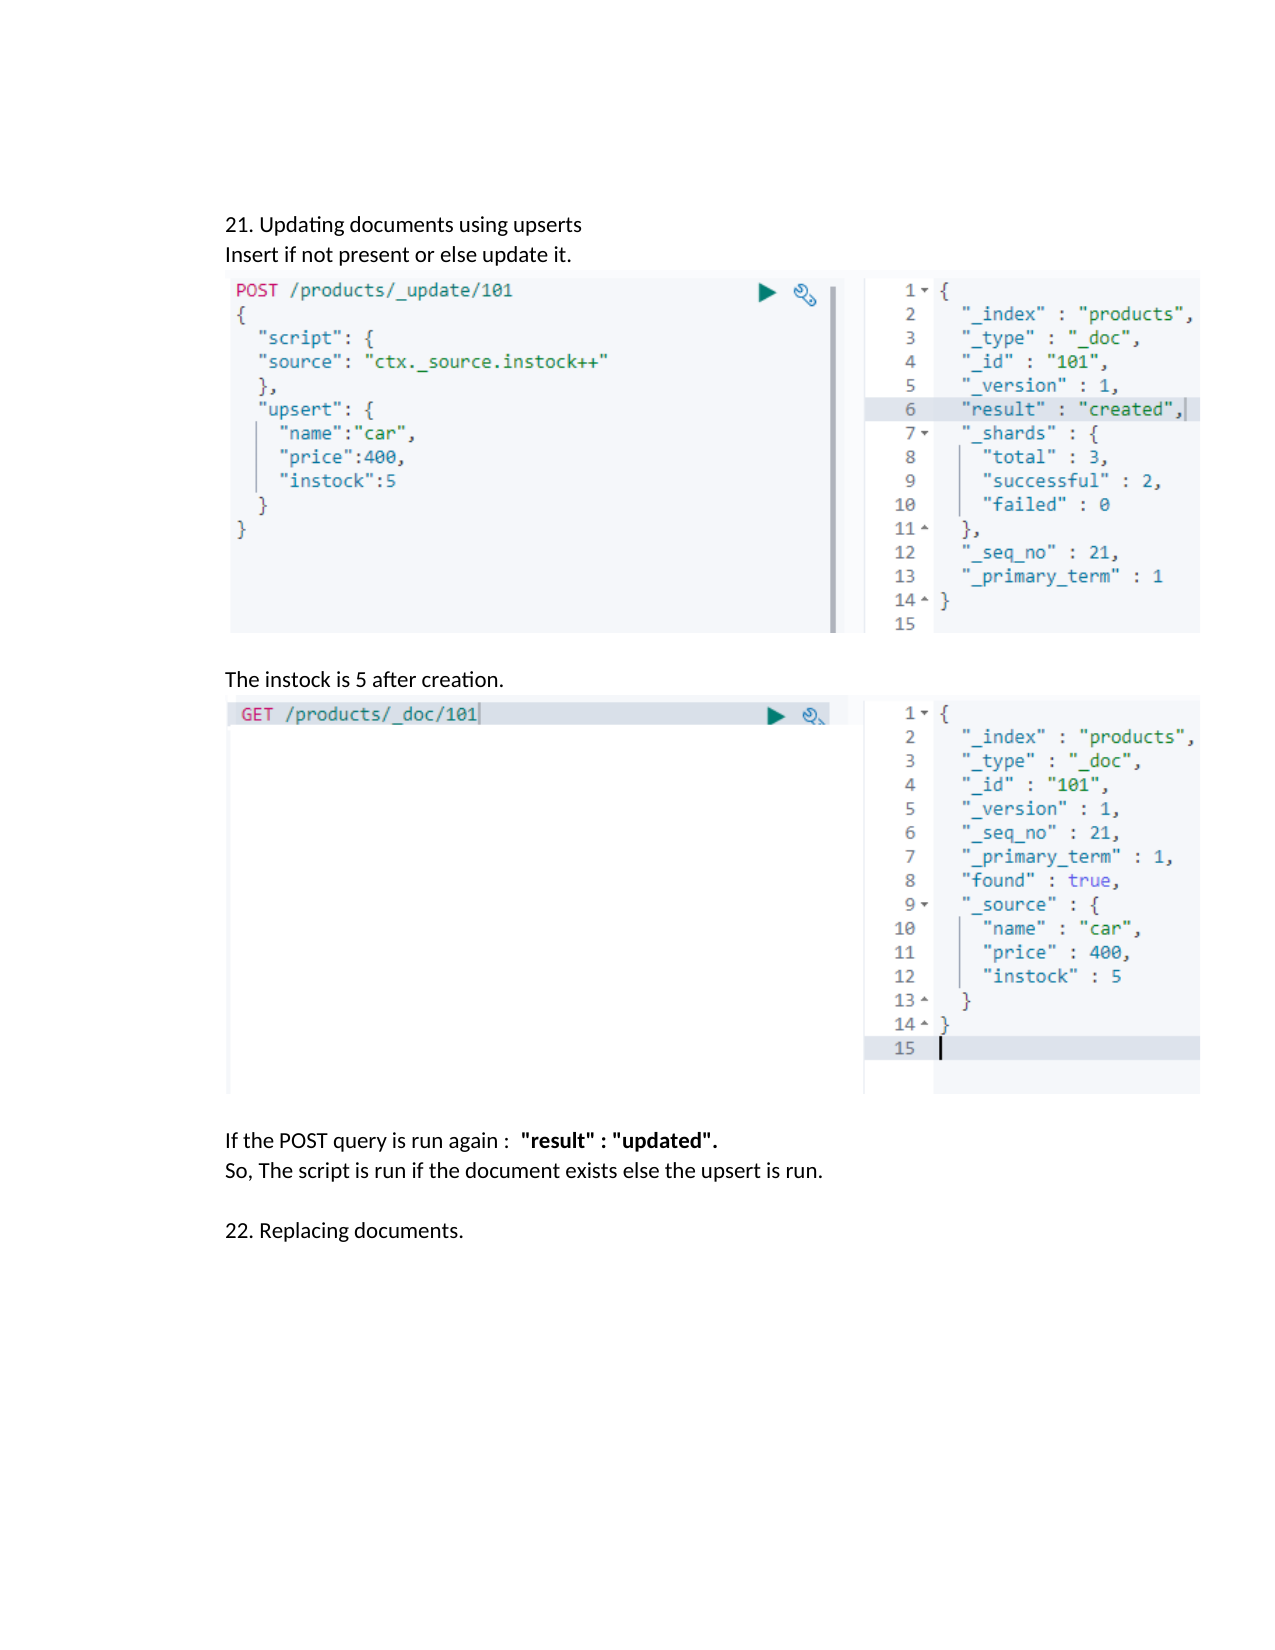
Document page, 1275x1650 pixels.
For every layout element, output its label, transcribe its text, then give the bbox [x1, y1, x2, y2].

list If the POST query is run again : "result" : "updated". [225, 1126, 1125, 1154]
list 22. Replacing documents. [225, 1216, 1125, 1244]
picture [225, 695, 1200, 1094]
list Insert if not present or else update it. [225, 241, 1125, 269]
list 21. Updating documents using upserts [225, 210, 1125, 238]
list So, The script is run if the document exists else the upsert is run. [225, 1156, 1125, 1184]
picture [225, 270, 1200, 633]
list The instock is 5 after creation. [225, 665, 1125, 695]
